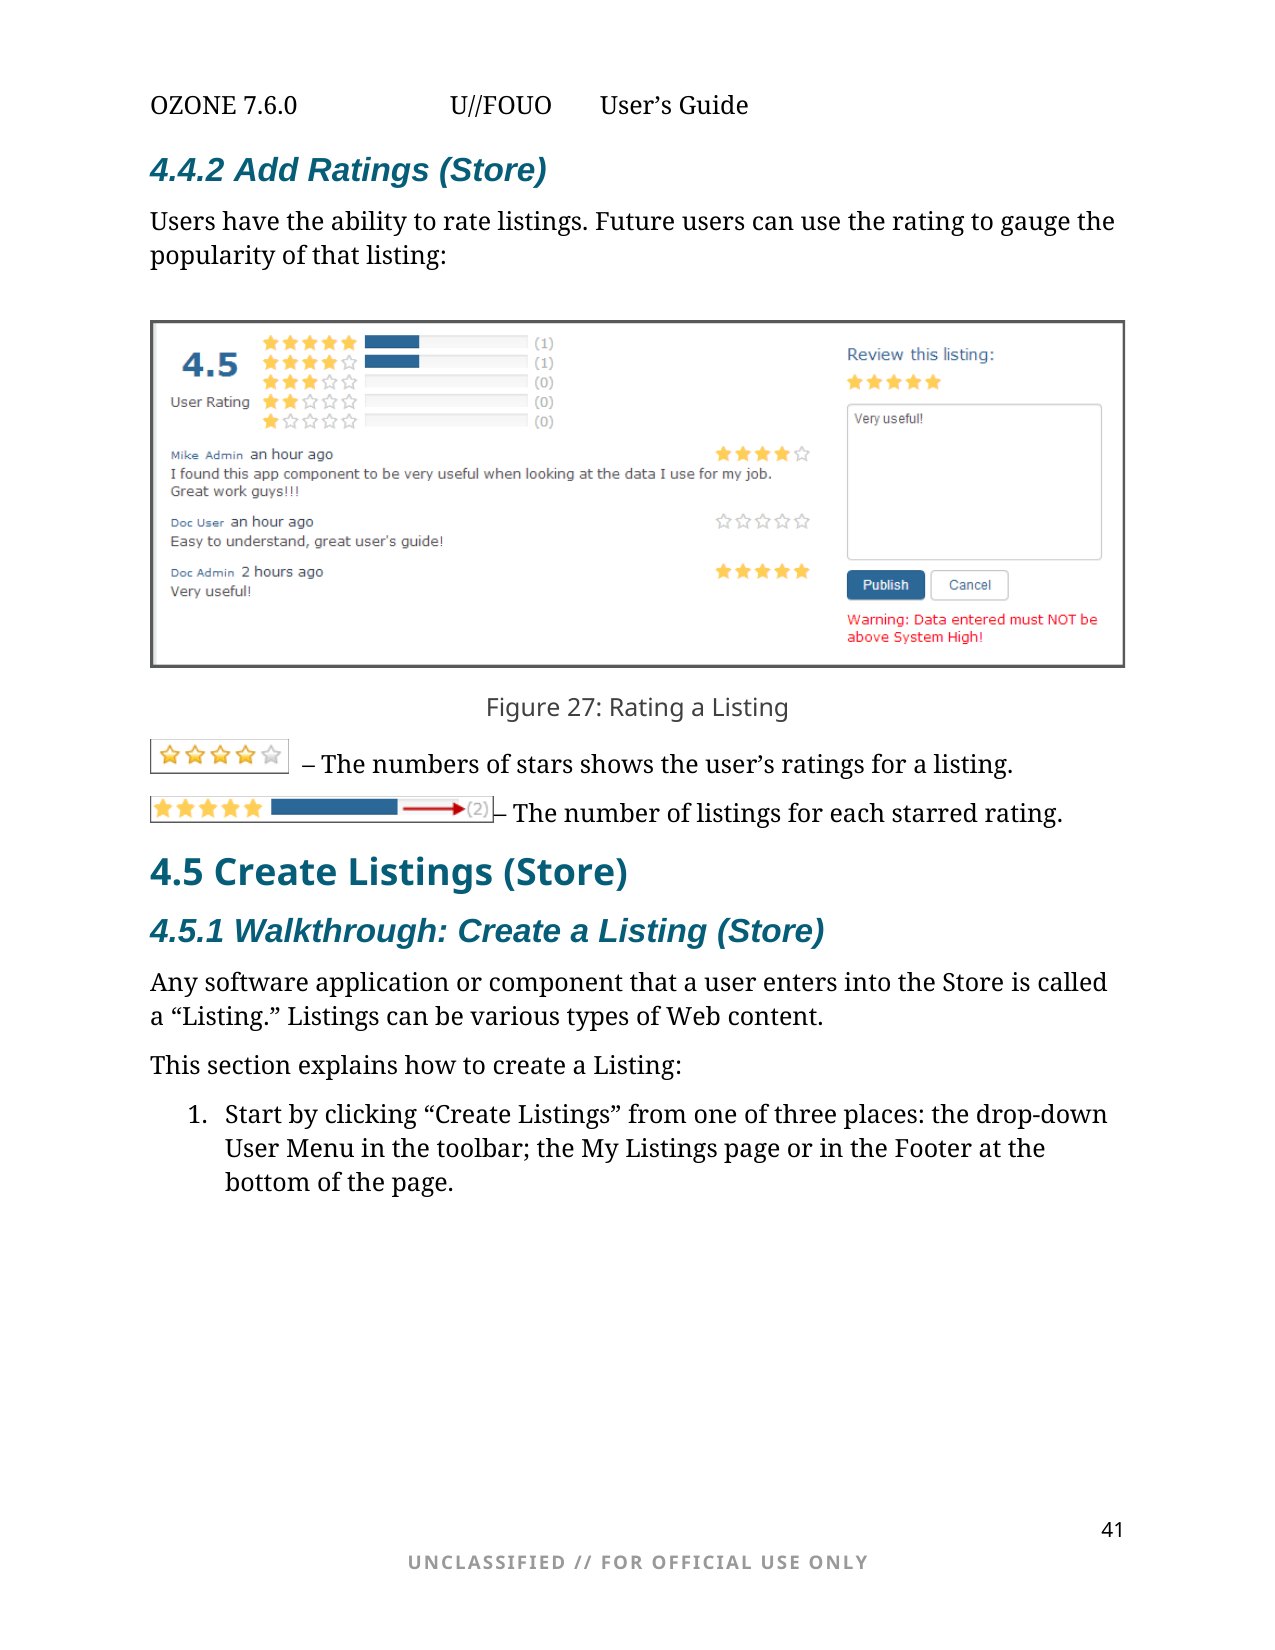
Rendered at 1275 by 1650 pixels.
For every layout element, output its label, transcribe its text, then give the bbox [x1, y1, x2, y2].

subtitle Create Listings (Store) [150, 845, 1125, 896]
picture [150, 739, 289, 774]
text – The numbers of stars shows the user’s ratings for a listing. [150, 739, 1125, 781]
subtitle Add Ratings (Store) [150, 150, 1125, 188]
picture [150, 796, 494, 823]
text Users have the ability to rate listings. Future users can use the rating to gauge the popularity of that listing: [150, 203, 1125, 272]
text This section explains how to create a Listing: [150, 1047, 1125, 1081]
text Any software application or component that a user enters into the Store is called a “Listing.” Listings can be various types of Web content. [150, 964, 1125, 1032]
picture [150, 320, 1125, 668]
text Figure 27: Rating a Listing [150, 690, 1125, 724]
subtitle Walkthrough: Create a Listing (Store) [150, 911, 1125, 949]
list Start by clicking “Create Listings” from one of three places: the drop-down User Menu in the toolbar; the My Listings page or in the Footer at the bottom of the page. [187, 1096, 1125, 1199]
